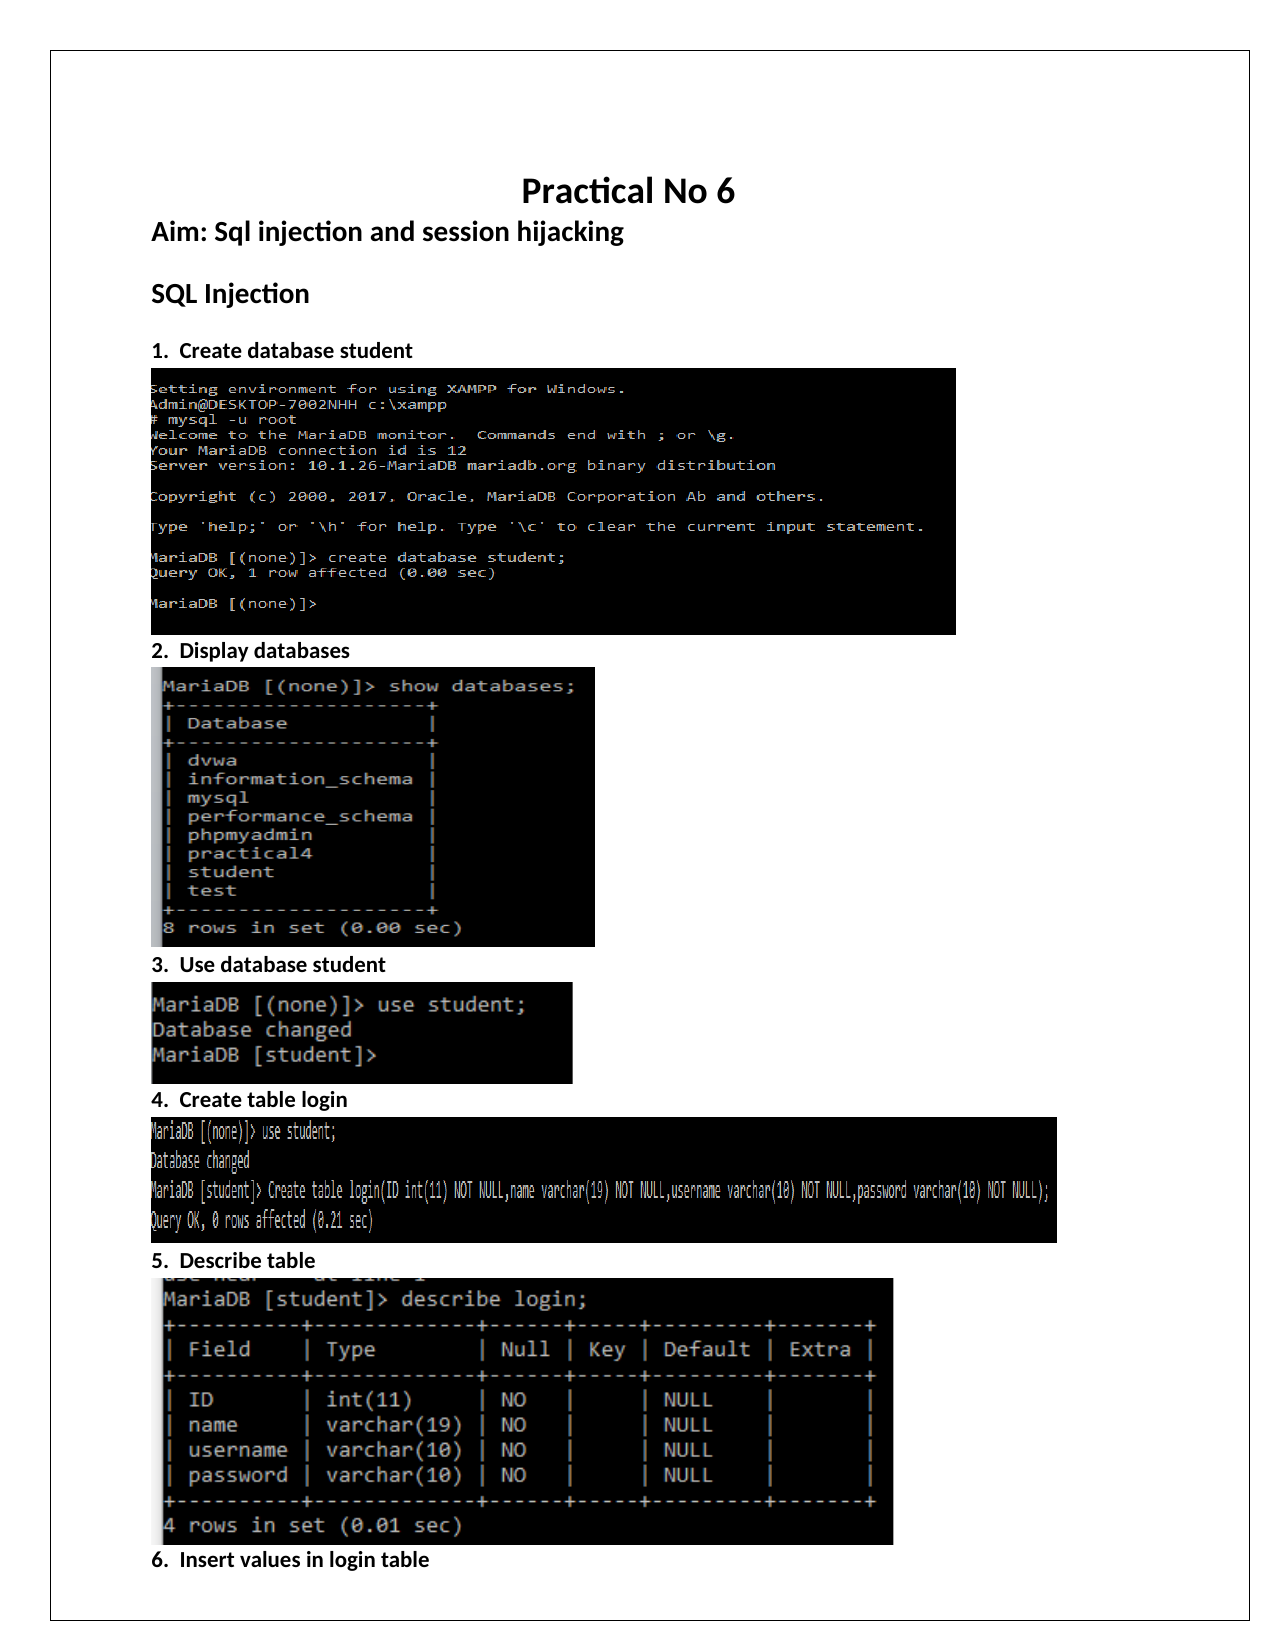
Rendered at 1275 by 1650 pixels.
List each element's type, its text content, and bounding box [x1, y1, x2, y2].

subtitle Aim: Sql injection and session hijacking SQL Injection [151, 213, 627, 310]
picture [151, 982, 573, 1084]
subtitle Describe table [151, 1246, 1249, 1274]
picture [151, 368, 956, 635]
subtitle Create database student [151, 336, 1249, 364]
subtitle Practical No 6 [94, 167, 1163, 213]
picture [151, 1278, 894, 1545]
picture [151, 1117, 1057, 1243]
picture [151, 667, 595, 947]
subtitle Use database student [151, 950, 1249, 978]
